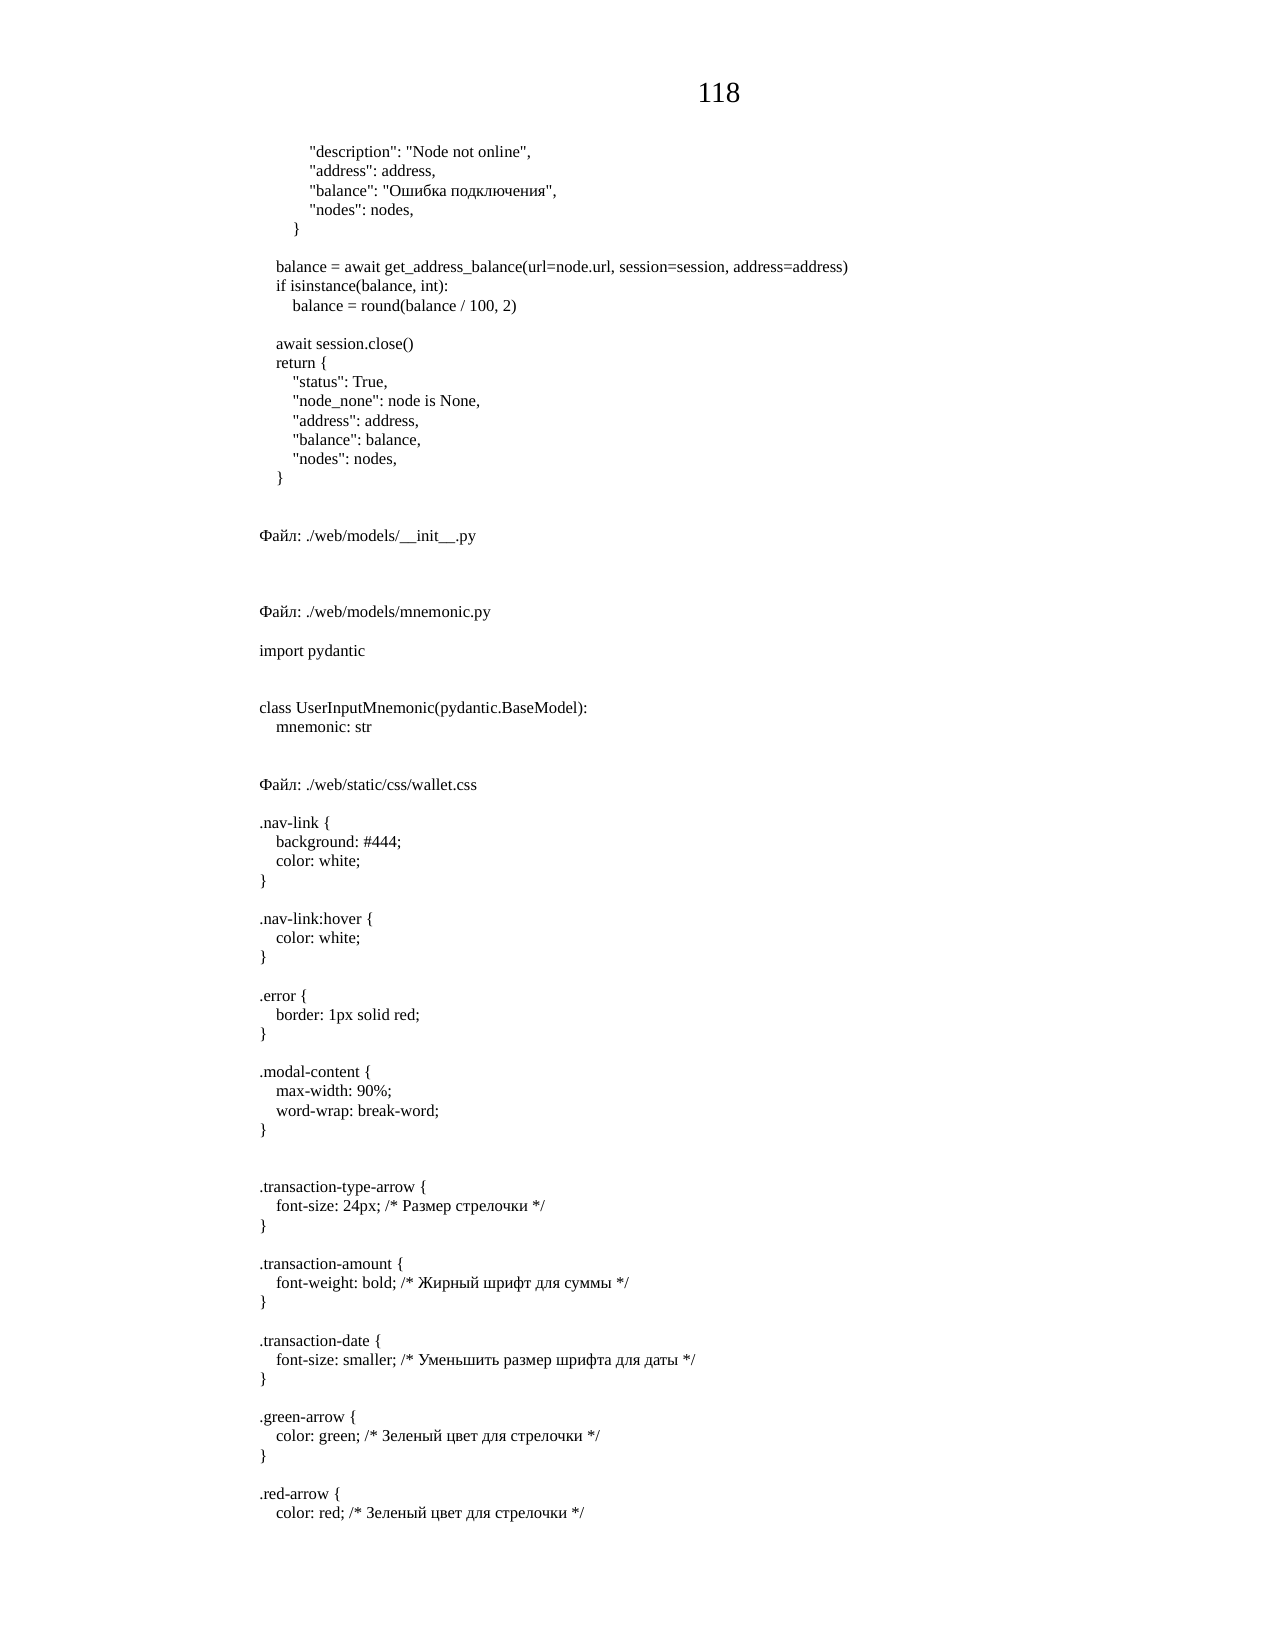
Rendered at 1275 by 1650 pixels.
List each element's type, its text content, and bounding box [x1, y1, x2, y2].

list color: white; [259, 928, 1216, 947]
list } [259, 1024, 1216, 1043]
list Файл: ./web/models/mnemonic.py [259, 602, 1216, 621]
list max-width: 90%; [259, 1081, 1216, 1100]
list if isinstance(balance, int): [259, 276, 1216, 295]
list "address": address, [259, 161, 1216, 180]
list } [259, 1445, 1216, 1464]
list .modal-content { [259, 1062, 1216, 1081]
list .transaction-type-arrow { [259, 1177, 1216, 1196]
list "nodes": nodes, [259, 199, 1216, 219]
list balance = round(balance / 100, 2) [259, 295, 1216, 314]
list } [259, 870, 1216, 889]
list balance = await get_address_balance(url=node.url, session=session, address=address) [259, 257, 1216, 276]
list } [259, 1119, 1216, 1139]
list .transaction-amount { [259, 1254, 1216, 1273]
list color: green; /* Зеленый цвет для стрелочки */ [259, 1426, 1216, 1445]
list .nav-link { [259, 813, 1216, 832]
list "balance": "Ошибка подключения", [259, 180, 1216, 199]
list font-weight: bold; /* Жирный шрифт для суммы */ [259, 1273, 1216, 1292]
list .transaction-date { [259, 1330, 1216, 1349]
list } [259, 1369, 1216, 1388]
list import pydantic [259, 640, 1216, 659]
list word-wrap: break-word; [259, 1100, 1216, 1119]
list "balance": balance, [259, 429, 1216, 449]
list Файл: ./web/models/__init__.py [259, 525, 1216, 544]
list "status": True, [259, 372, 1216, 391]
list color: white; [259, 851, 1216, 870]
list } [259, 947, 1216, 966]
list "nodes": nodes, [259, 449, 1216, 468]
list mnemonic: str [259, 717, 1216, 736]
list "address": address, [259, 410, 1216, 429]
list "description": "Node not online", [259, 142, 1216, 161]
list .error { [259, 985, 1216, 1004]
list font-size: smaller; /* Уменьшить размер шрифта для даты */ [259, 1349, 1216, 1369]
list background: #444; [259, 832, 1216, 851]
list .red-arrow { [259, 1484, 1216, 1503]
list border: 1px solid red; [259, 1004, 1216, 1024]
list } [259, 1215, 1216, 1234]
list class UserInputMnemonic(pydantic.BaseModel): [259, 698, 1216, 717]
list } [259, 1292, 1216, 1311]
list } [259, 468, 1216, 487]
list .nav-link:hover { [259, 909, 1216, 928]
list font-size: 24px; /* Размер стрелочки */ [259, 1196, 1216, 1215]
list await session.close() [259, 334, 1216, 353]
list color: red; /* Зеленый цвет для стрелочки */ [259, 1503, 1216, 1522]
list Файл: ./web/static/css/wallet.css [259, 774, 1216, 794]
list "node_none": node is None, [259, 391, 1216, 410]
list .green-arrow { [259, 1407, 1216, 1426]
list return { [259, 353, 1216, 372]
list } [259, 219, 1216, 238]
